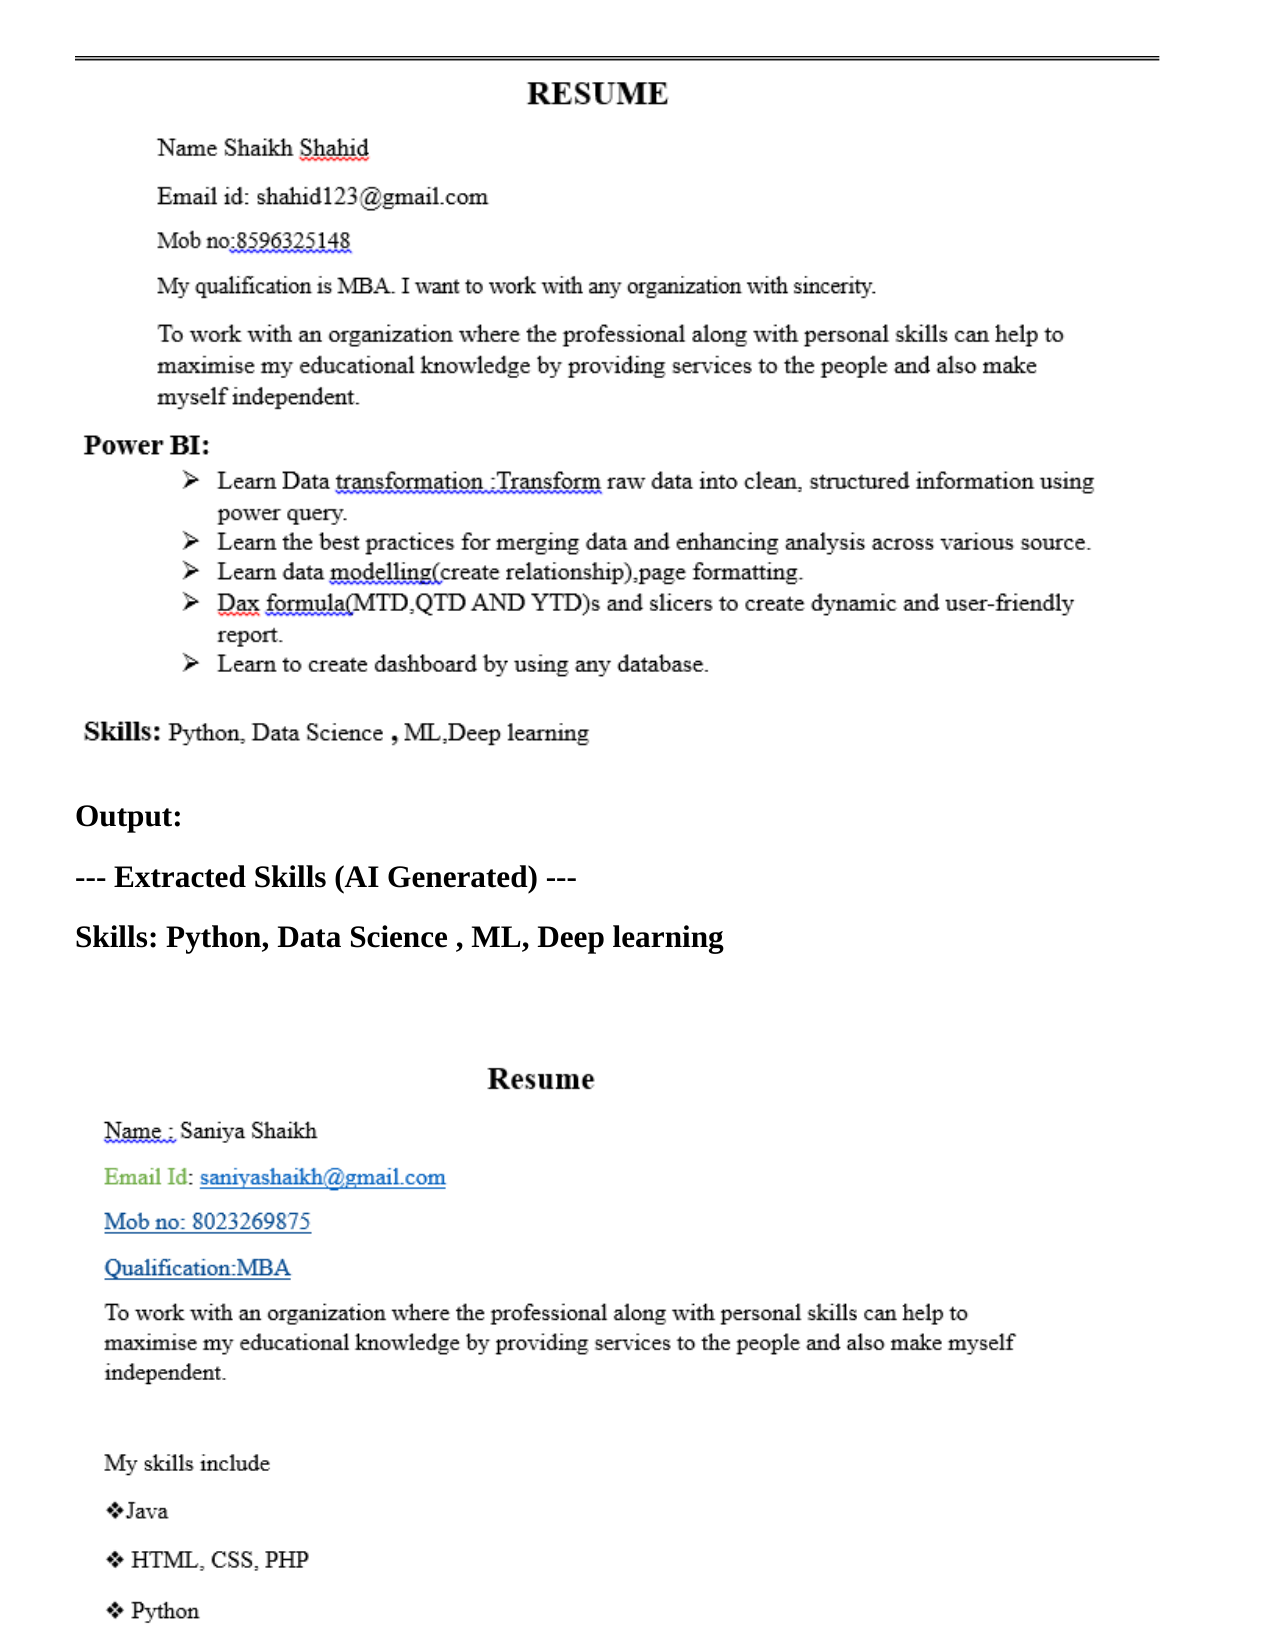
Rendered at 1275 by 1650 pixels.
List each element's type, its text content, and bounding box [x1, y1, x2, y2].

text Skills: Python, Data Science , ML, Deep learning [75, 919, 1191, 955]
picture [75, 1040, 1060, 1635]
text --- Extracted Skills (AI Generated) --- [75, 858, 1191, 894]
picture [75, 56, 1160, 772]
text Output: [75, 797, 1191, 833]
